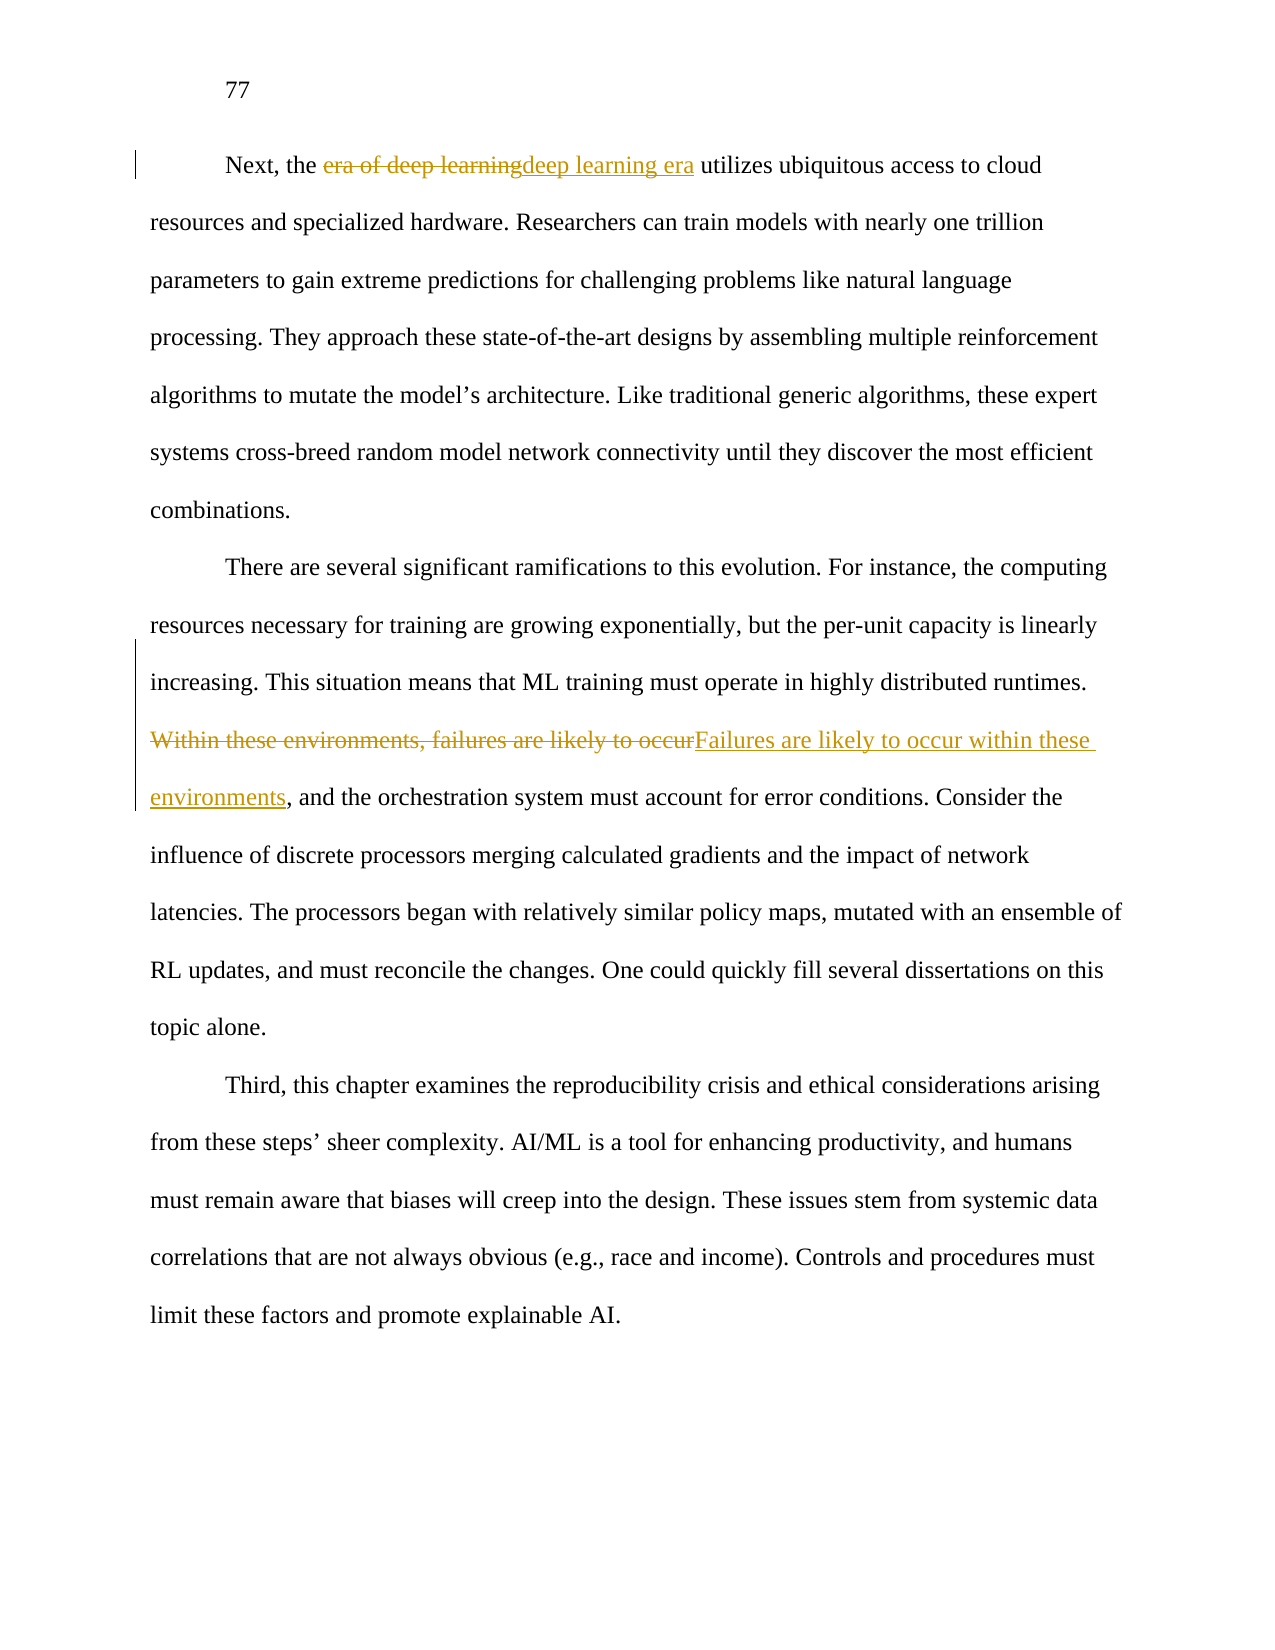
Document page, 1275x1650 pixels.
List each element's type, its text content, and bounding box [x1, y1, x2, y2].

text There are several significant ramifications to this evolution. For instance, the computing resources necessary for training are growing exponentially, but the per-unit capacity is linearly increasing. This situation means that ML training must operate in highly distributed runtimes. , and the orchestration system must account for error conditions. Consider the influence of discrete processors merging calculated gradients and the impact of network latencies. The processors began with relatively similar policy maps, mutated with an ensemble of RL updates, and must reconcile the changes. One could quickly fill several dissertations on this topic alone. [150, 552, 1125, 1041]
text Third, this chapter examines the reproducibility crisis and ethical considerations arising from these steps’ sheer complexity. AI/ML is a tool for enhancing productivity, and humans must remain aware that biases will creep into the design. These issues stem from systemic data correlations that are not always obvious (e.g., race and income). Controls and procedures must limit these factors and promote explainable AI. [150, 1070, 1125, 1329]
text Next, the utilizes ubiquitous access to cloud resources and specialized hardware. Researchers can train models with nearly one trillion parameters to gain extreme predictions for challenging problems like natural language processing. They approach these state-of-the-art designs by assembling multiple reinforcement algorithms to mutate the model’s architecture. Like traditional generic algorithms, these expert systems cross-breed random model network connectivity until they discover the most efficient combinations. [150, 150, 1125, 524]
